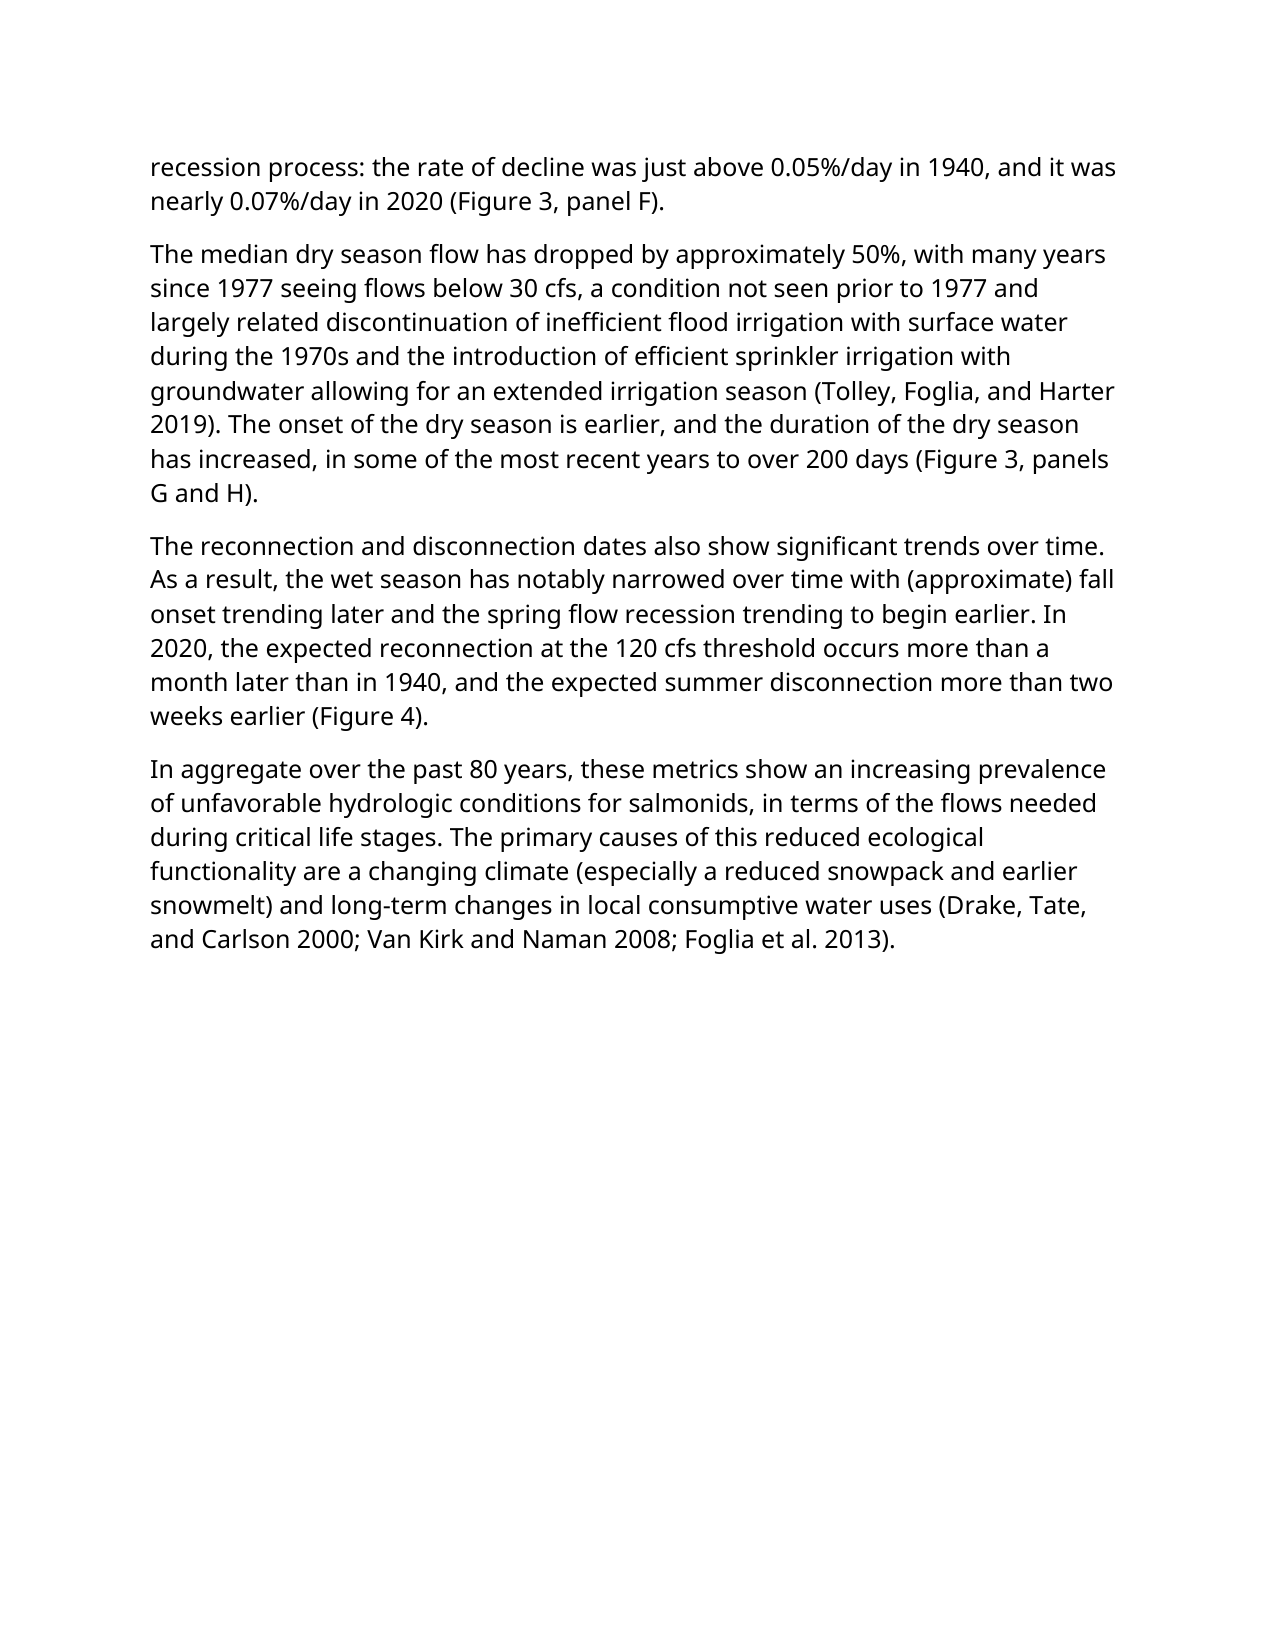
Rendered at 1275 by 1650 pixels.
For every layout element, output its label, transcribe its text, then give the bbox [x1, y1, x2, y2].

text The reconnection and disconnection dates also show significant trends over time. As a result, the wet season has notably narrowed over time with (approximate) fall onset trending later and the spring flow recession trending to begin earlier. In 2020, the expected reconnection at the 120 cfs threshold occurs more than a month later than in 1940, and the expected summer disconnection more than two weeks earlier (Figure 4). [150, 528, 1125, 732]
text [150, 150, 1125, 218]
text The median dry season flow has dropped by approximately 50%, with many years since 1977 seeing flows below 30 cfs, a condition not seen prior to 1977 and largely related discontinuation of inefficient flood irrigation with surface water during the 1970s and the introduction of efficient sprinkler irrigation with groundwater allowing for an extended irrigation season (Tolley, Foglia, and Harter 2019). The onset of the dry season is earlier, and the duration of the dry season has increased, in some of the most recent years to over 200 days (Figure 3, panels G and H). [150, 237, 1125, 509]
text In aggregate over the past 80 years, these metrics show an increasing prevalence of unfavorable hydrologic conditions for salmonids, in terms of the flows needed during critical life stages. The primary causes of this reduced ecological functionality are a changing climate (especially a reduced snowpack and earlier snowmelt) and long-term changes in local consumptive water uses (Drake, Tate, and Carlson 2000; Van Kirk and Naman 2008; Foglia et al. 2013). [150, 751, 1125, 956]
